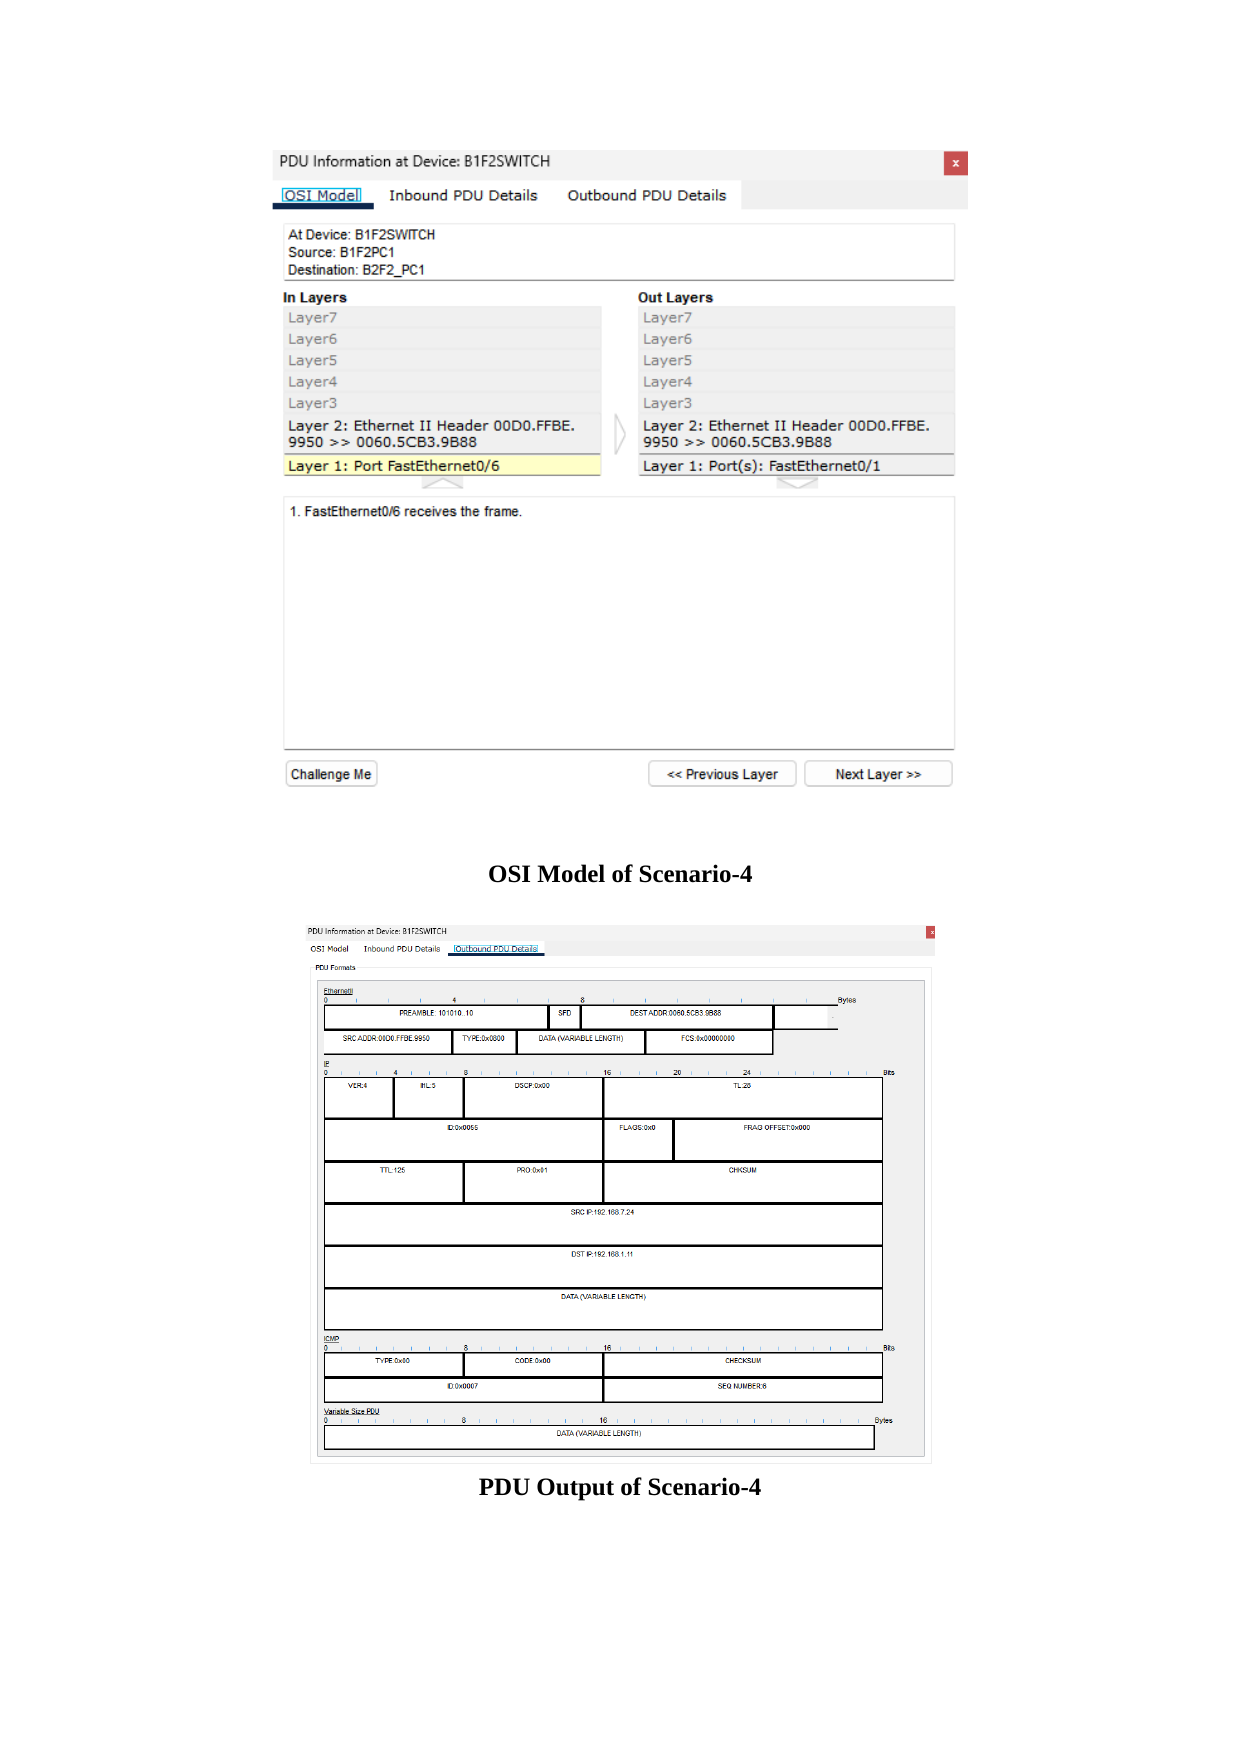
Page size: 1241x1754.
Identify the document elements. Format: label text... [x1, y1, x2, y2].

picture [305, 925, 935, 1469]
text PDU Output of Scenario-4 [112, 1472, 1128, 1501]
picture [272, 150, 968, 822]
text OSI Model of Scenario-4 [112, 859, 1128, 888]
